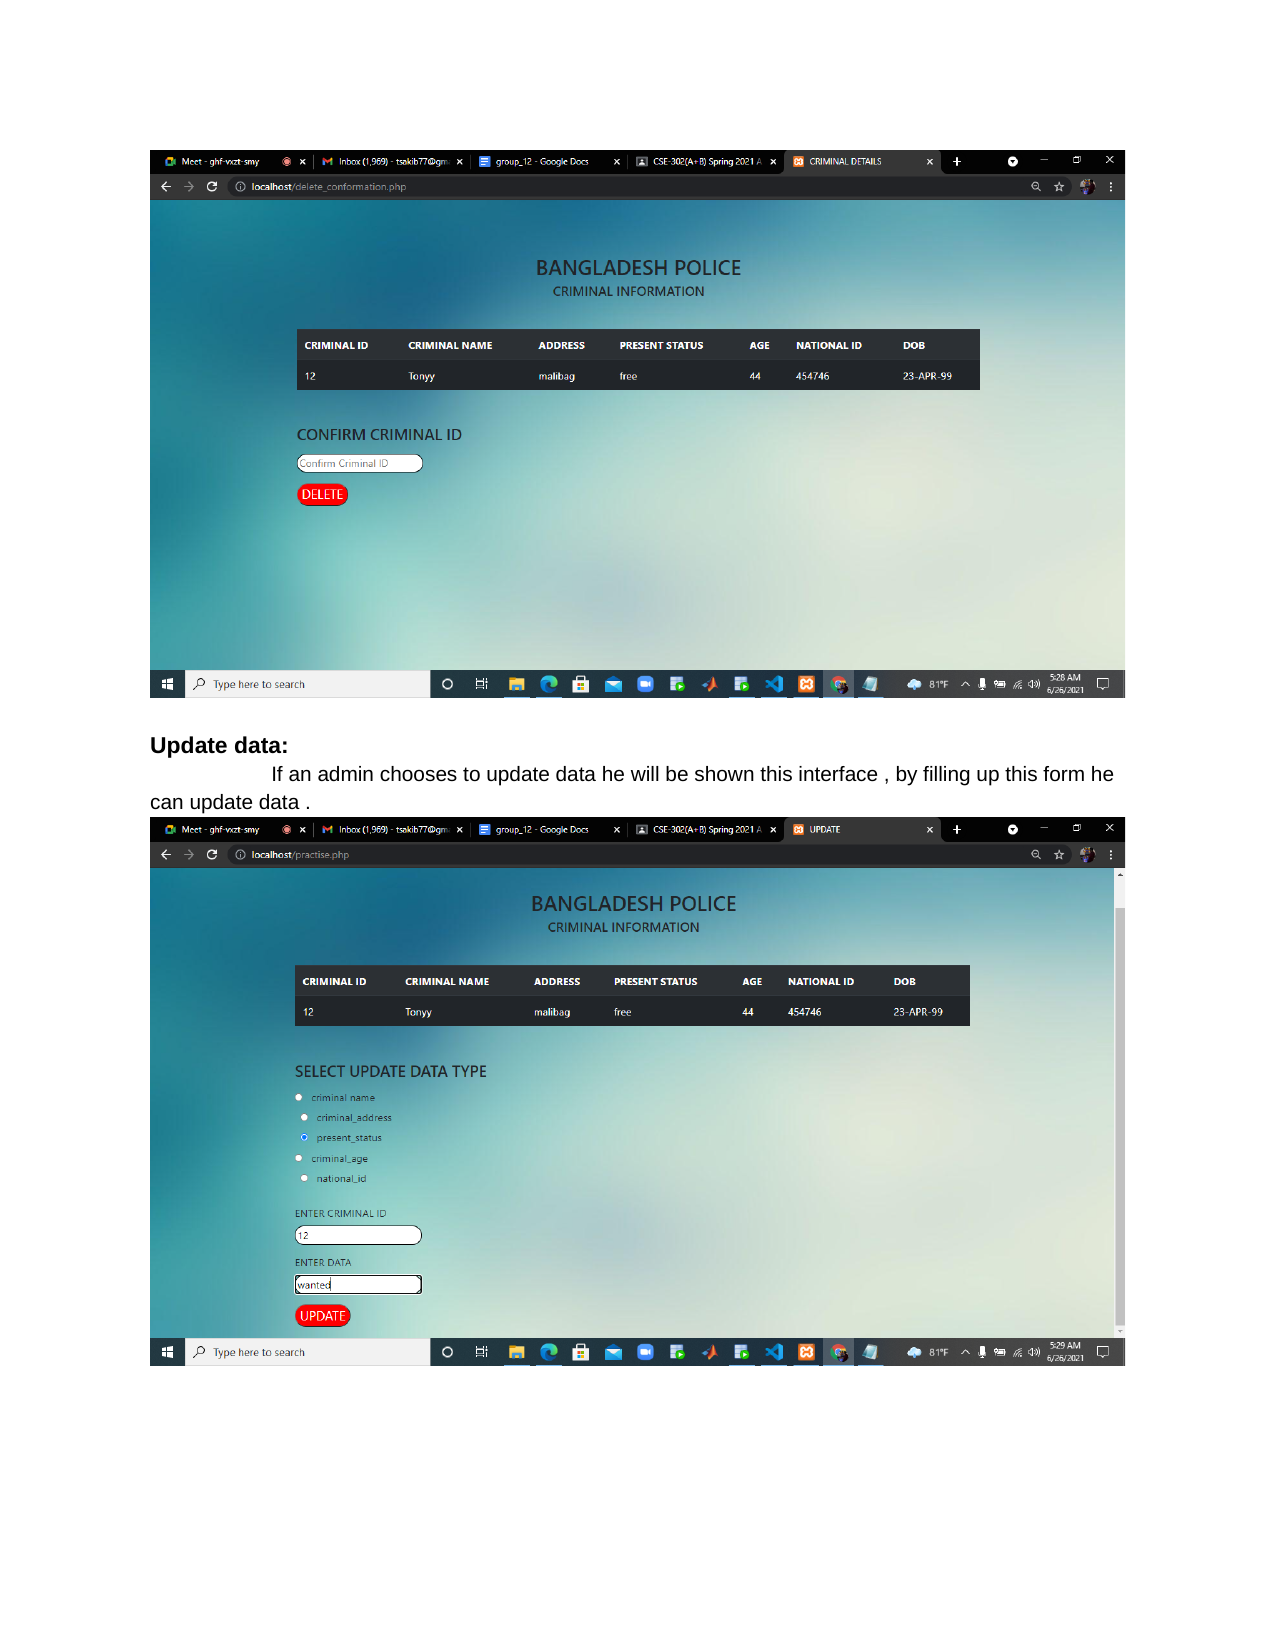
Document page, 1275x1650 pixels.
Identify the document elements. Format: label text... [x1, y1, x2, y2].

picture [150, 150, 1125, 698]
text If an admin chooses to update data he will be shown this interface , by filling up this form he can update data . [150, 762, 1125, 814]
text Update data: [150, 732, 1125, 758]
picture [150, 817, 1125, 1366]
